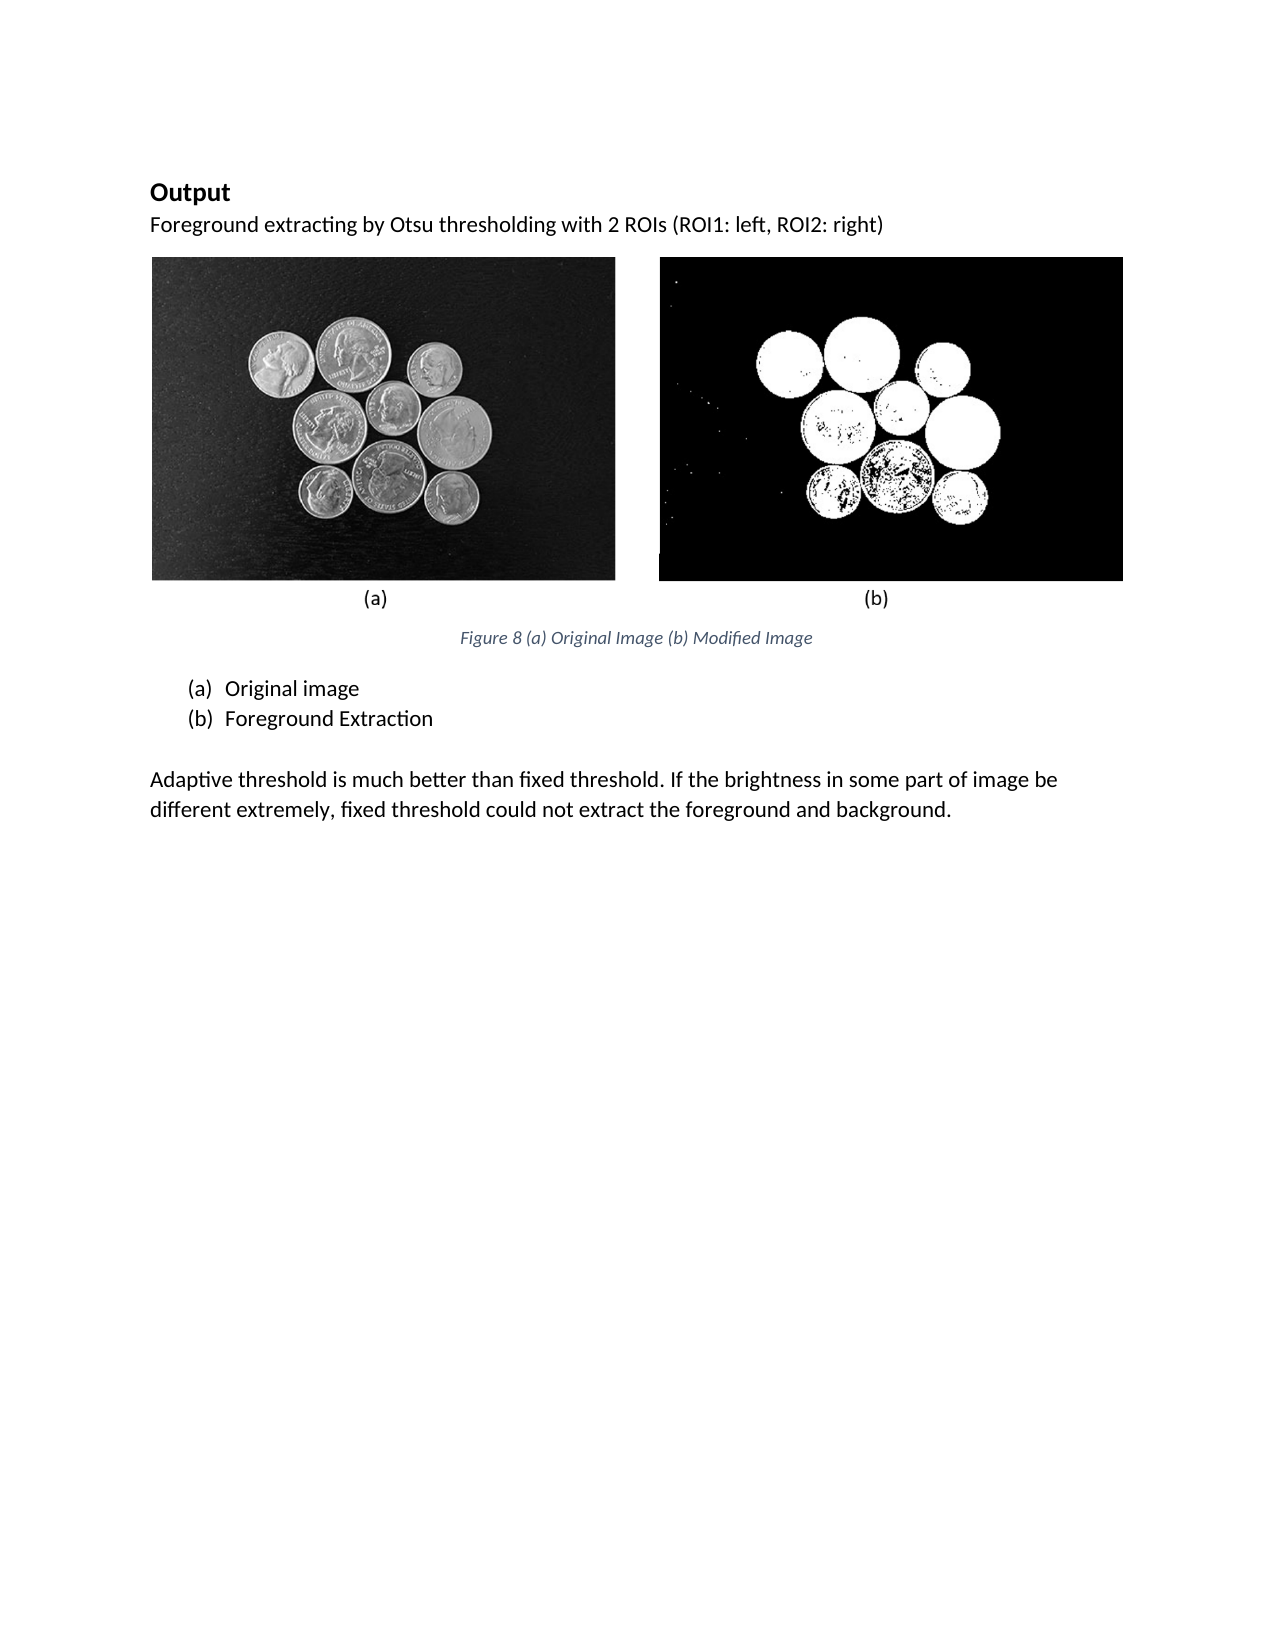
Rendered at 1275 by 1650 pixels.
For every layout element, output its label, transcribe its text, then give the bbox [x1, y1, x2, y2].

picture [152, 257, 1123, 624]
list Foreground Extraction [187, 704, 1125, 732]
text Foreground extracting by Otsu thresholding with 2 ROIs (ROI1: left, ROI2: right) [150, 211, 1125, 239]
text Adaptive threshold is much better than fixed threshold. If the brightness in some part of image be different extremely, fixed threshold could not extract the foreground and background. [150, 765, 1125, 823]
subtitle Output [150, 175, 1125, 208]
list Original image [187, 674, 1125, 702]
